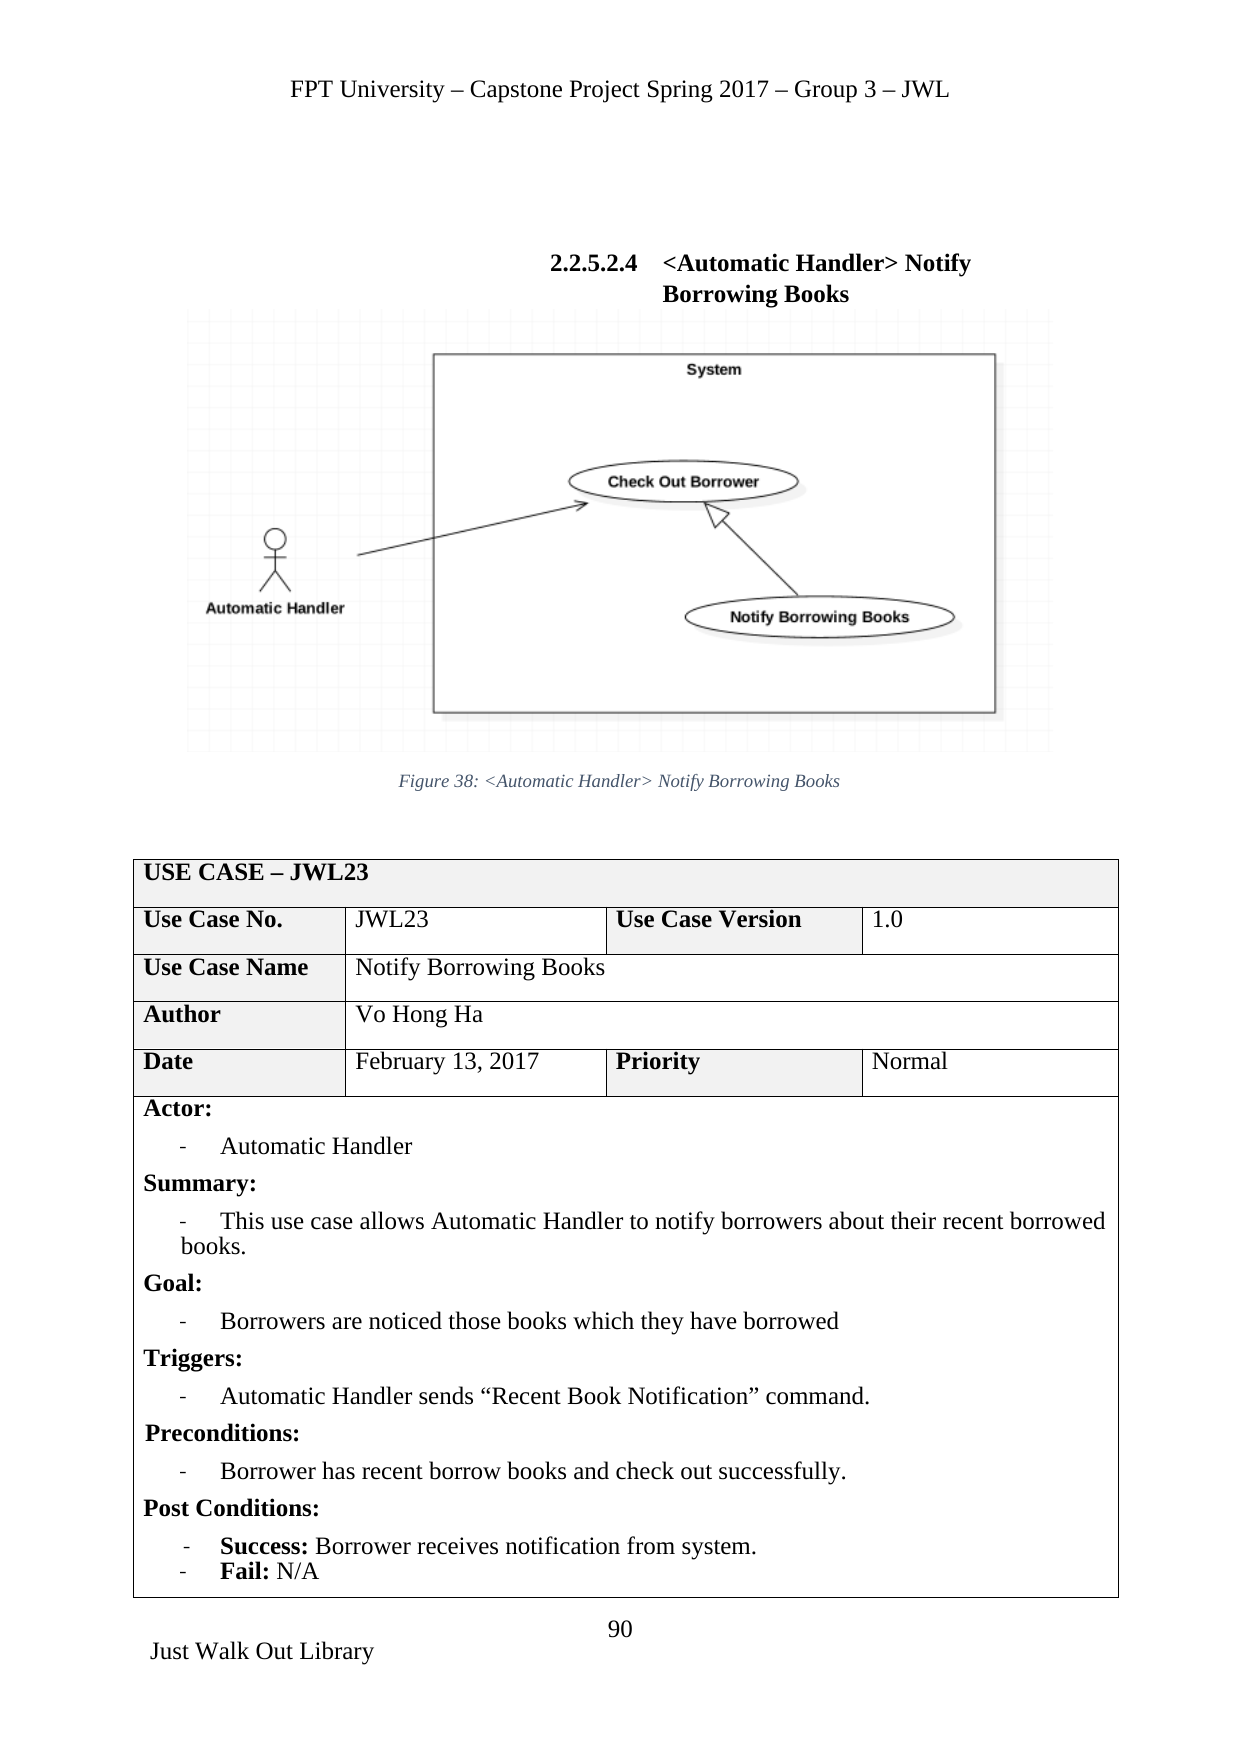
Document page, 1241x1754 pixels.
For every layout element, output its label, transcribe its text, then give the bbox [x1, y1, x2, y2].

table_cell Notify Borrowing Books [346, 955, 1118, 1001]
picture [187, 309, 1054, 752]
table_cell February 13, 2017 [346, 1050, 606, 1096]
table_cell JWL23 [346, 908, 606, 954]
table_cell Use Case No. [134, 908, 345, 954]
table_cell Date [134, 1050, 345, 1096]
table_header USE CASE – JWL23 [134, 860, 1118, 907]
table_cell Use Case Version [607, 908, 862, 954]
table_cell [134, 1097, 1118, 1597]
table_cell Normal [863, 1050, 1118, 1096]
table_cell Use Case Name [134, 955, 345, 1001]
table_cell Vo Hong Ha [346, 1002, 1118, 1048]
text Figure 38: <Automatic Handler> Notify Borrowing Books [150, 770, 1090, 791]
table_cell Author [134, 1002, 345, 1048]
subtitle <Automatic Handler> Notify Borrowing Books [550, 248, 1090, 307]
table_cell 1.0 [863, 908, 1118, 954]
table_cell Priority [607, 1050, 862, 1096]
